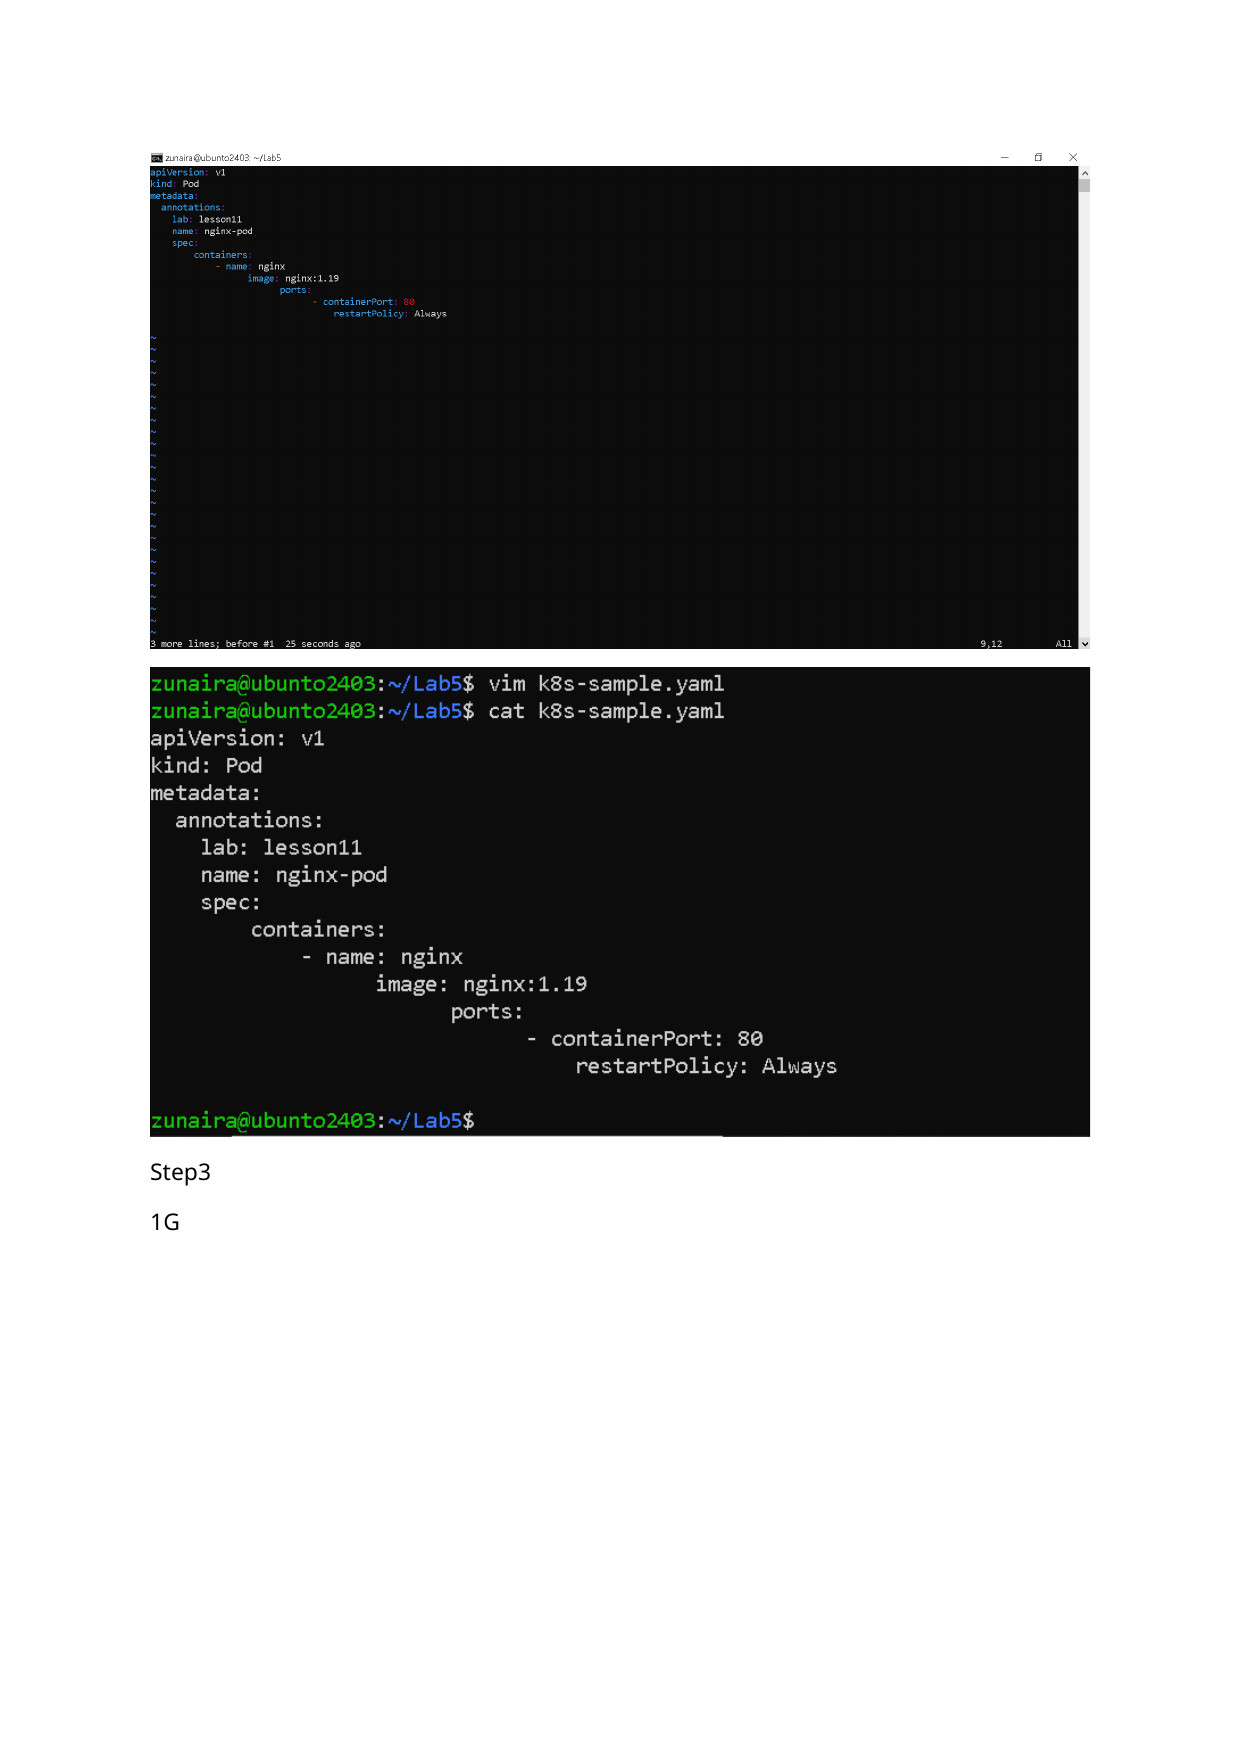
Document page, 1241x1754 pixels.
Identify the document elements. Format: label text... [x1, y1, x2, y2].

text Step3 [150, 1156, 1090, 1187]
picture [150, 150, 1091, 649]
text 1G [150, 1206, 1090, 1237]
picture [150, 667, 1091, 1137]
